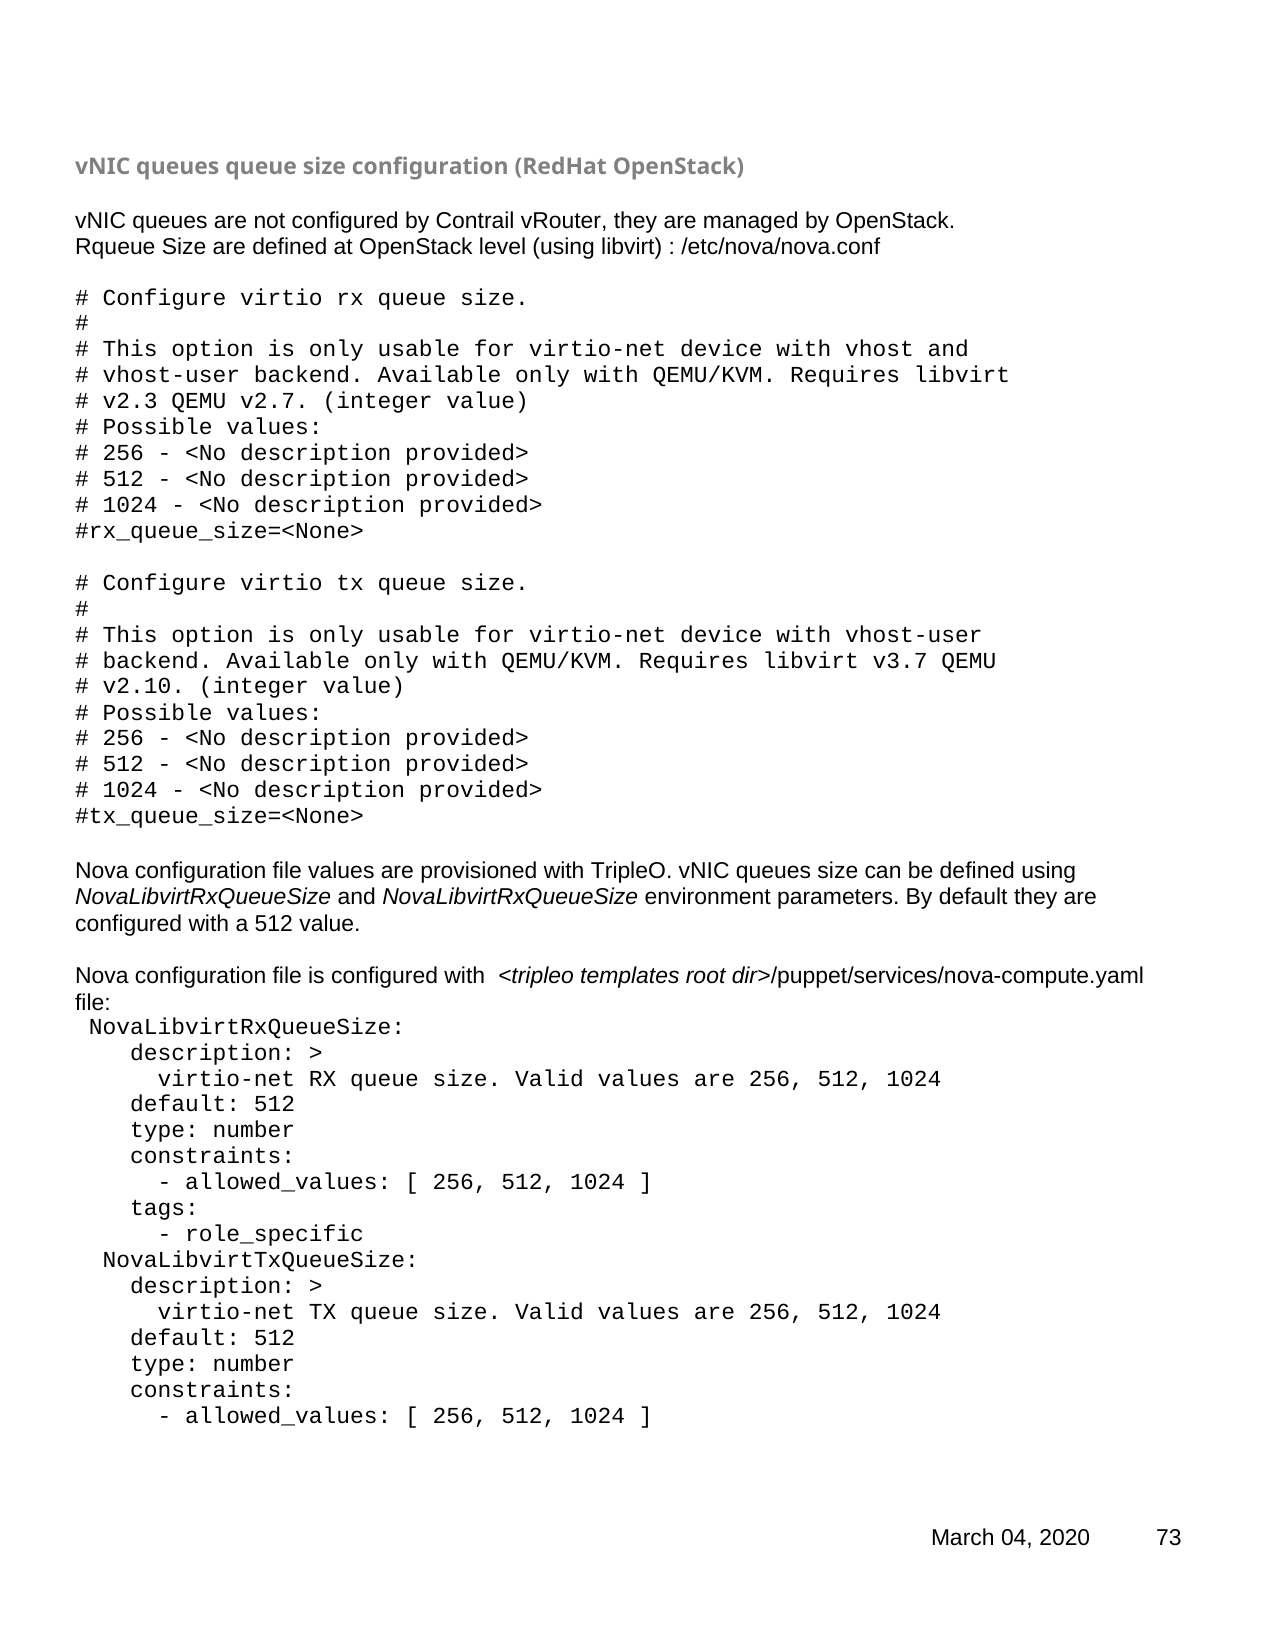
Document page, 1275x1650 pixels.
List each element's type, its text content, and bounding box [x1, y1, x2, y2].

text description: > [75, 1041, 1181, 1067]
text # 256 - <No description provided> [75, 727, 1181, 753]
text type: number [75, 1119, 1181, 1145]
text Rqueue Size are defined at OpenStack level (using libvirt) : /etc/nova/nova.conf [75, 233, 1181, 259]
text vNIC queues are not configured by Contrail vRouter, they are managed by OpenStack. [75, 207, 1181, 233]
text description: > [75, 1274, 1181, 1300]
text # backend. Available only with QEMU/KVM. Requires libvirt v3.7 QEMU [75, 649, 1181, 675]
text # Possible values: [75, 416, 1181, 441]
text # 512 - <No description provided> [75, 753, 1181, 779]
text virtio-net RX queue size. Valid values are 256, 512, 1024 [75, 1067, 1181, 1093]
text - role_specific [75, 1222, 1181, 1248]
text # This option is only usable for virtio-net device with vhost-user [75, 623, 1181, 649]
text # v2.3 QEMU v2.7. (integer value) [75, 389, 1181, 416]
text NovaLibvirtTxQueueSize: [75, 1248, 1181, 1274]
text # [75, 312, 1181, 338]
text default: 512 [75, 1326, 1181, 1352]
text #tx_queue_size=<None> [75, 804, 1181, 831]
text default: 512 [75, 1093, 1181, 1119]
text # This option is only usable for virtio-net device with vhost and [75, 338, 1181, 364]
text # 1024 - <No description provided> [75, 779, 1181, 804]
text tags: [75, 1197, 1181, 1222]
text # vhost-user backend. Available only with QEMU/KVM. Requires libvirt [75, 364, 1181, 389]
text - allowed_values: [ 256, 512, 1024 ] [75, 1404, 1181, 1430]
text # Configure virtio rx queue size. [75, 286, 1181, 312]
text constraints: [75, 1378, 1181, 1404]
text # 256 - <No description provided> [75, 441, 1181, 467]
text # Possible values: [75, 701, 1181, 727]
text NovaLibvirtRxQueueSize: [75, 1015, 1181, 1041]
text constraints: [75, 1145, 1181, 1171]
text # 512 - <No description provided> [75, 467, 1181, 493]
subtitle vNIC queues queue size configuration (RedHat OpenStack) [75, 150, 1181, 181]
text - allowed_values: [ 256, 512, 1024 ] [75, 1171, 1181, 1197]
text Nova configuration file is configured with <tripleo templates root dir>/puppet/services/nova-compute.yaml file: [75, 962, 1181, 1015]
text virtio-net TX queue size. Valid values are 256, 512, 1024 [75, 1300, 1181, 1326]
text # v2.10. (integer value) [75, 675, 1181, 701]
text # 1024 - <No description provided> [75, 493, 1181, 519]
text # [75, 597, 1181, 623]
text # Configure virtio tx queue size. [75, 571, 1181, 597]
text Nova configuration file values are provisioned with TripleO. vNIC queues size can be defined using NovaLibvirtRxQueueSize and NovaLibvirtRxQueueSize environment parameters. By default they are configured with a 512 value. [75, 857, 1181, 936]
text type: number [75, 1352, 1181, 1378]
text #rx_queue_size=<None> [75, 519, 1181, 545]
